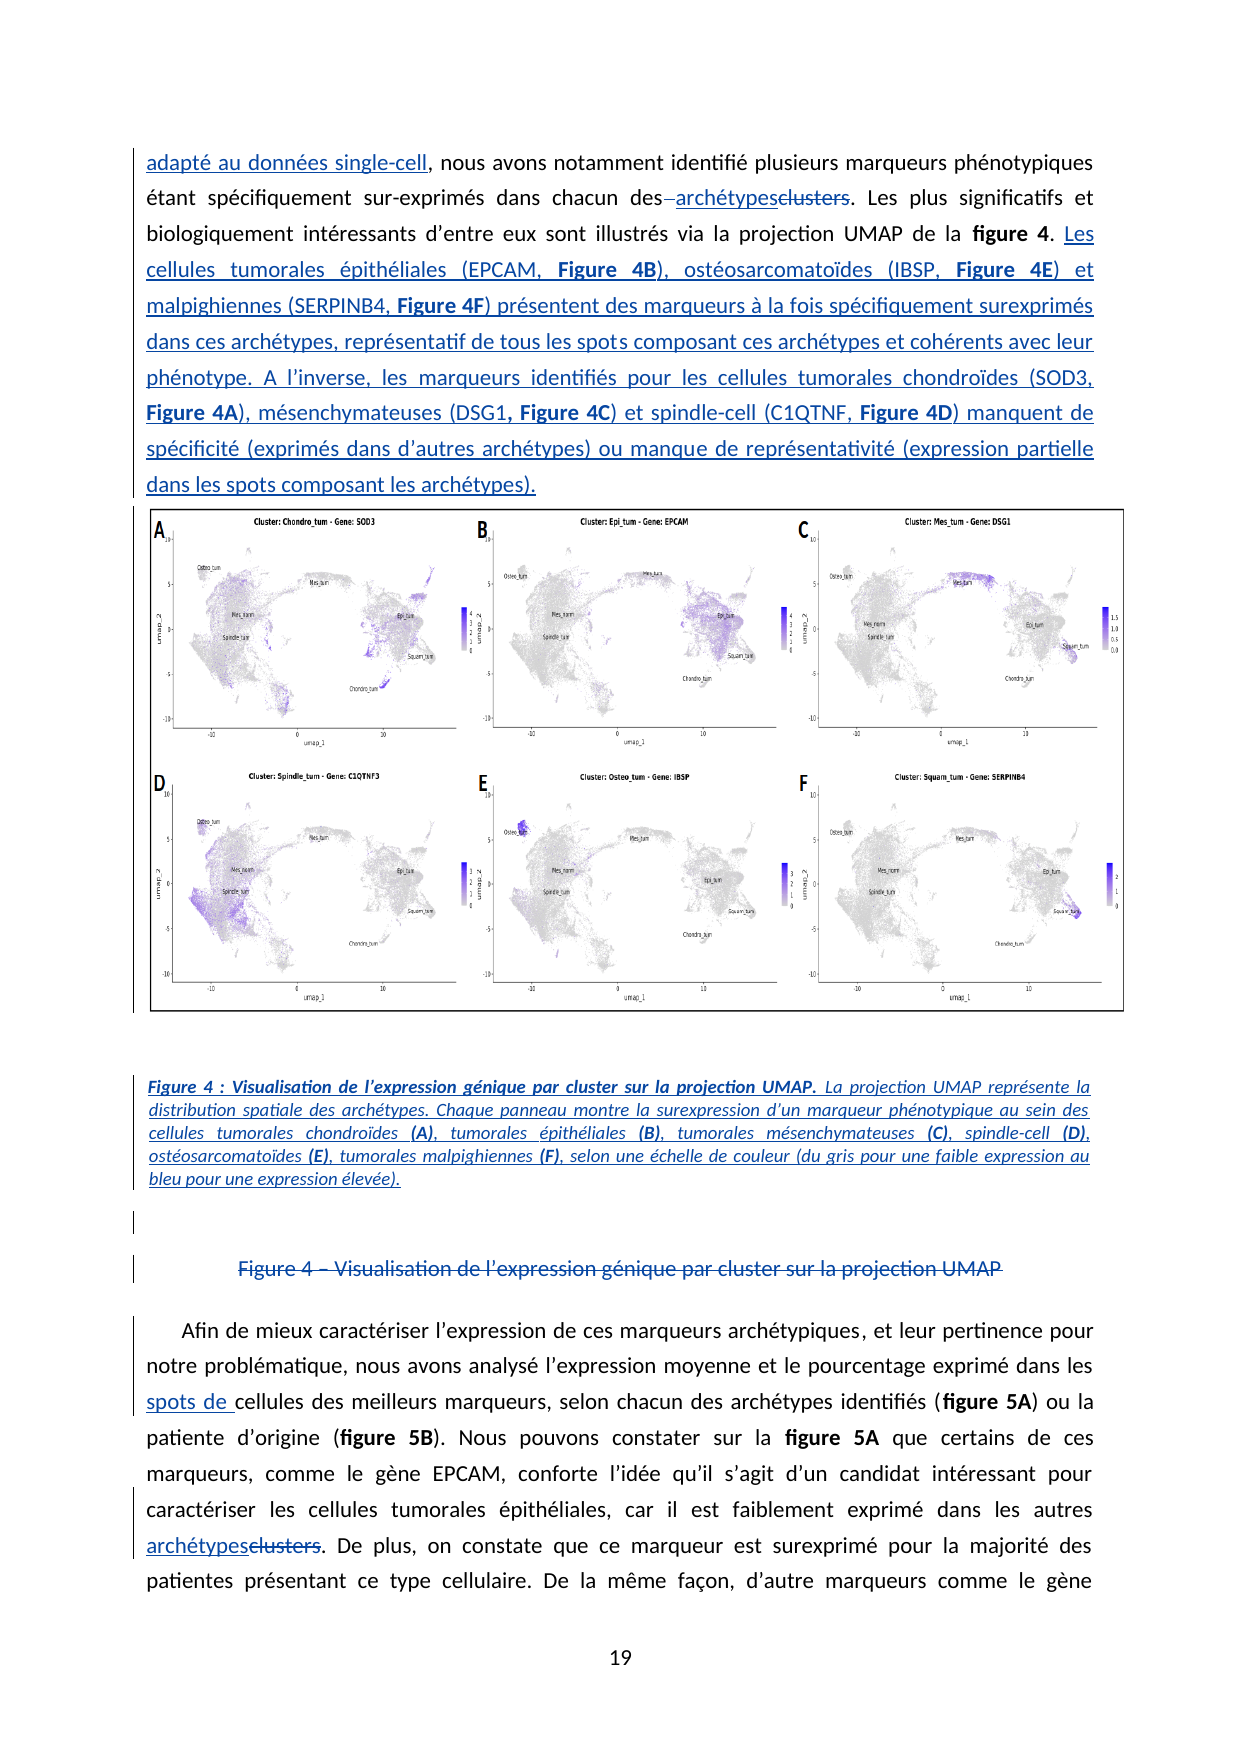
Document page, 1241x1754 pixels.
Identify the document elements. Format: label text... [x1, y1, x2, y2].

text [146, 1316, 1094, 1595]
picture [147, 506, 1126, 1013]
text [146, 148, 1094, 279]
